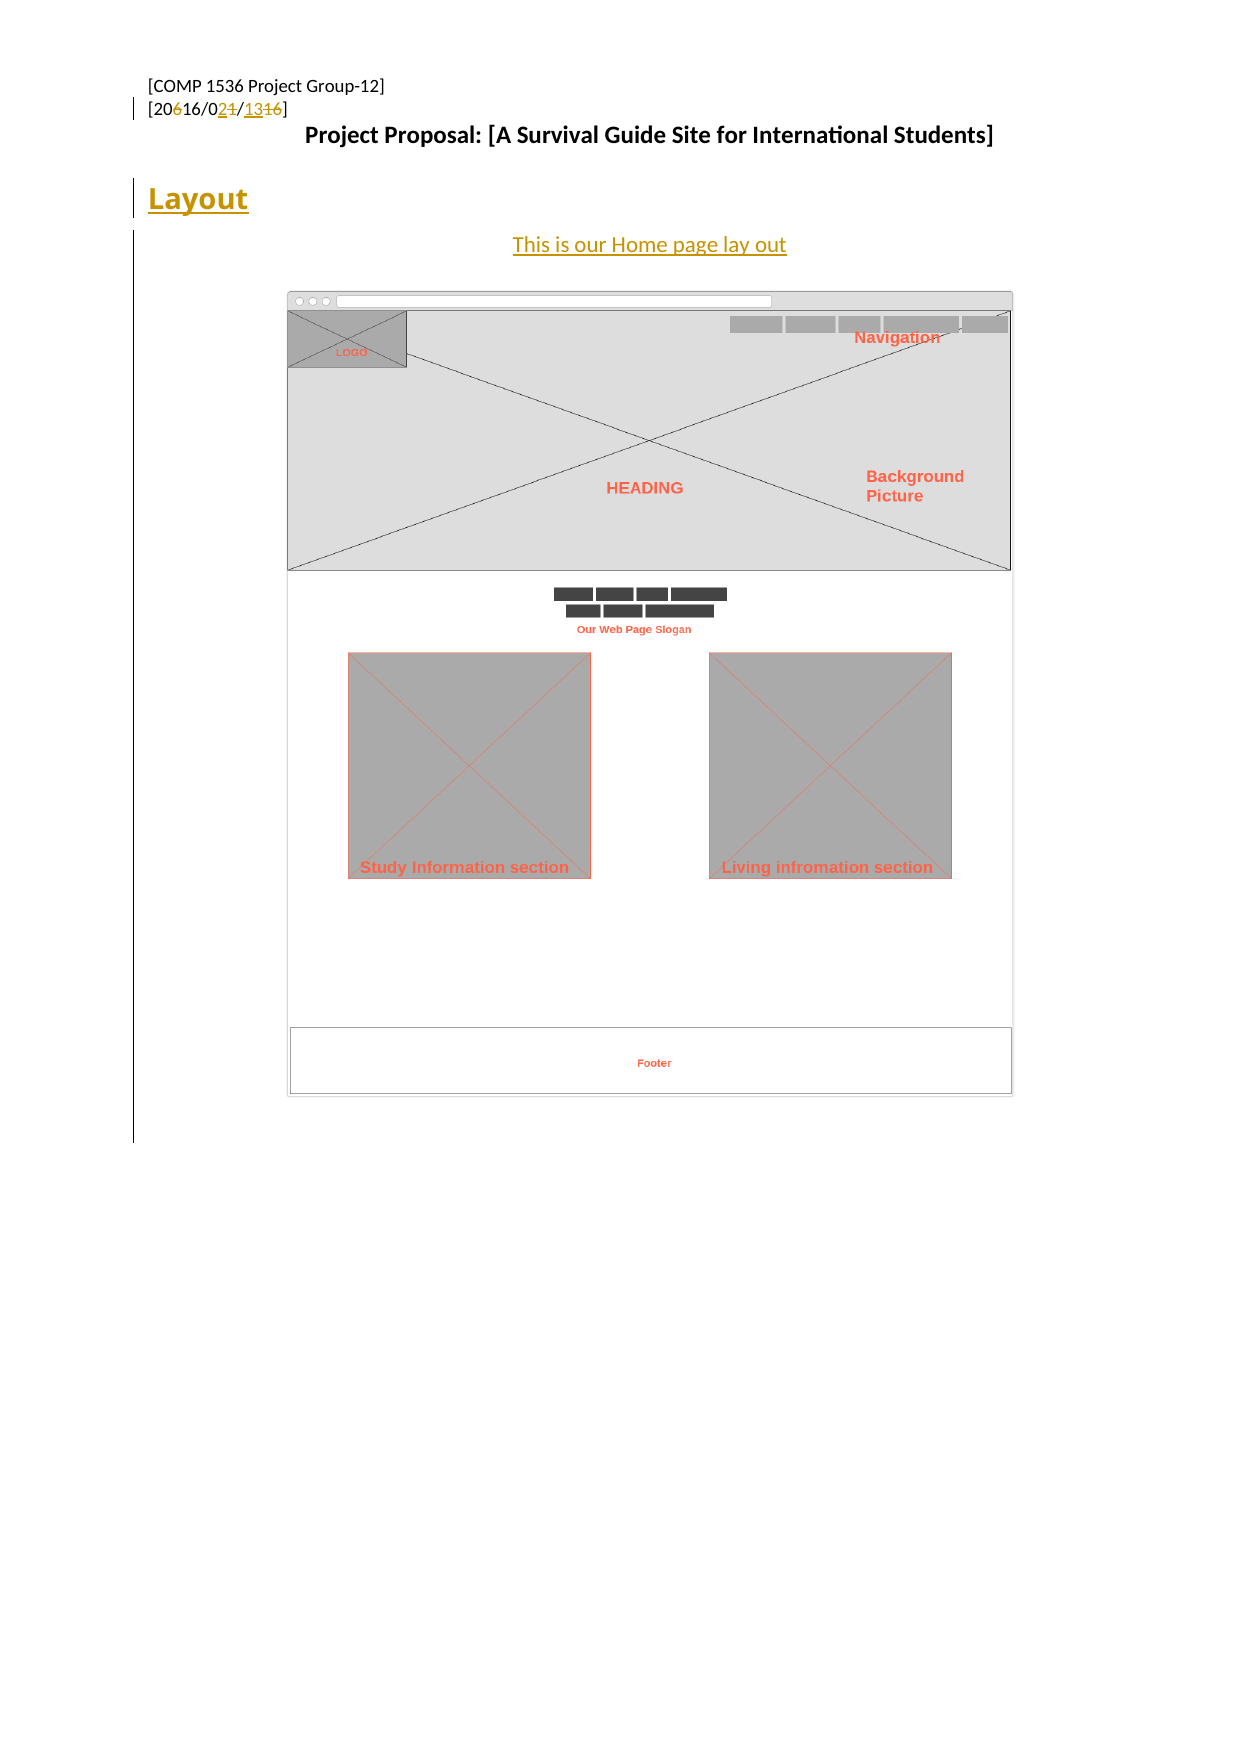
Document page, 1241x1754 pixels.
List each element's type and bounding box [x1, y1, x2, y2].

picture [239, 262, 1060, 1143]
